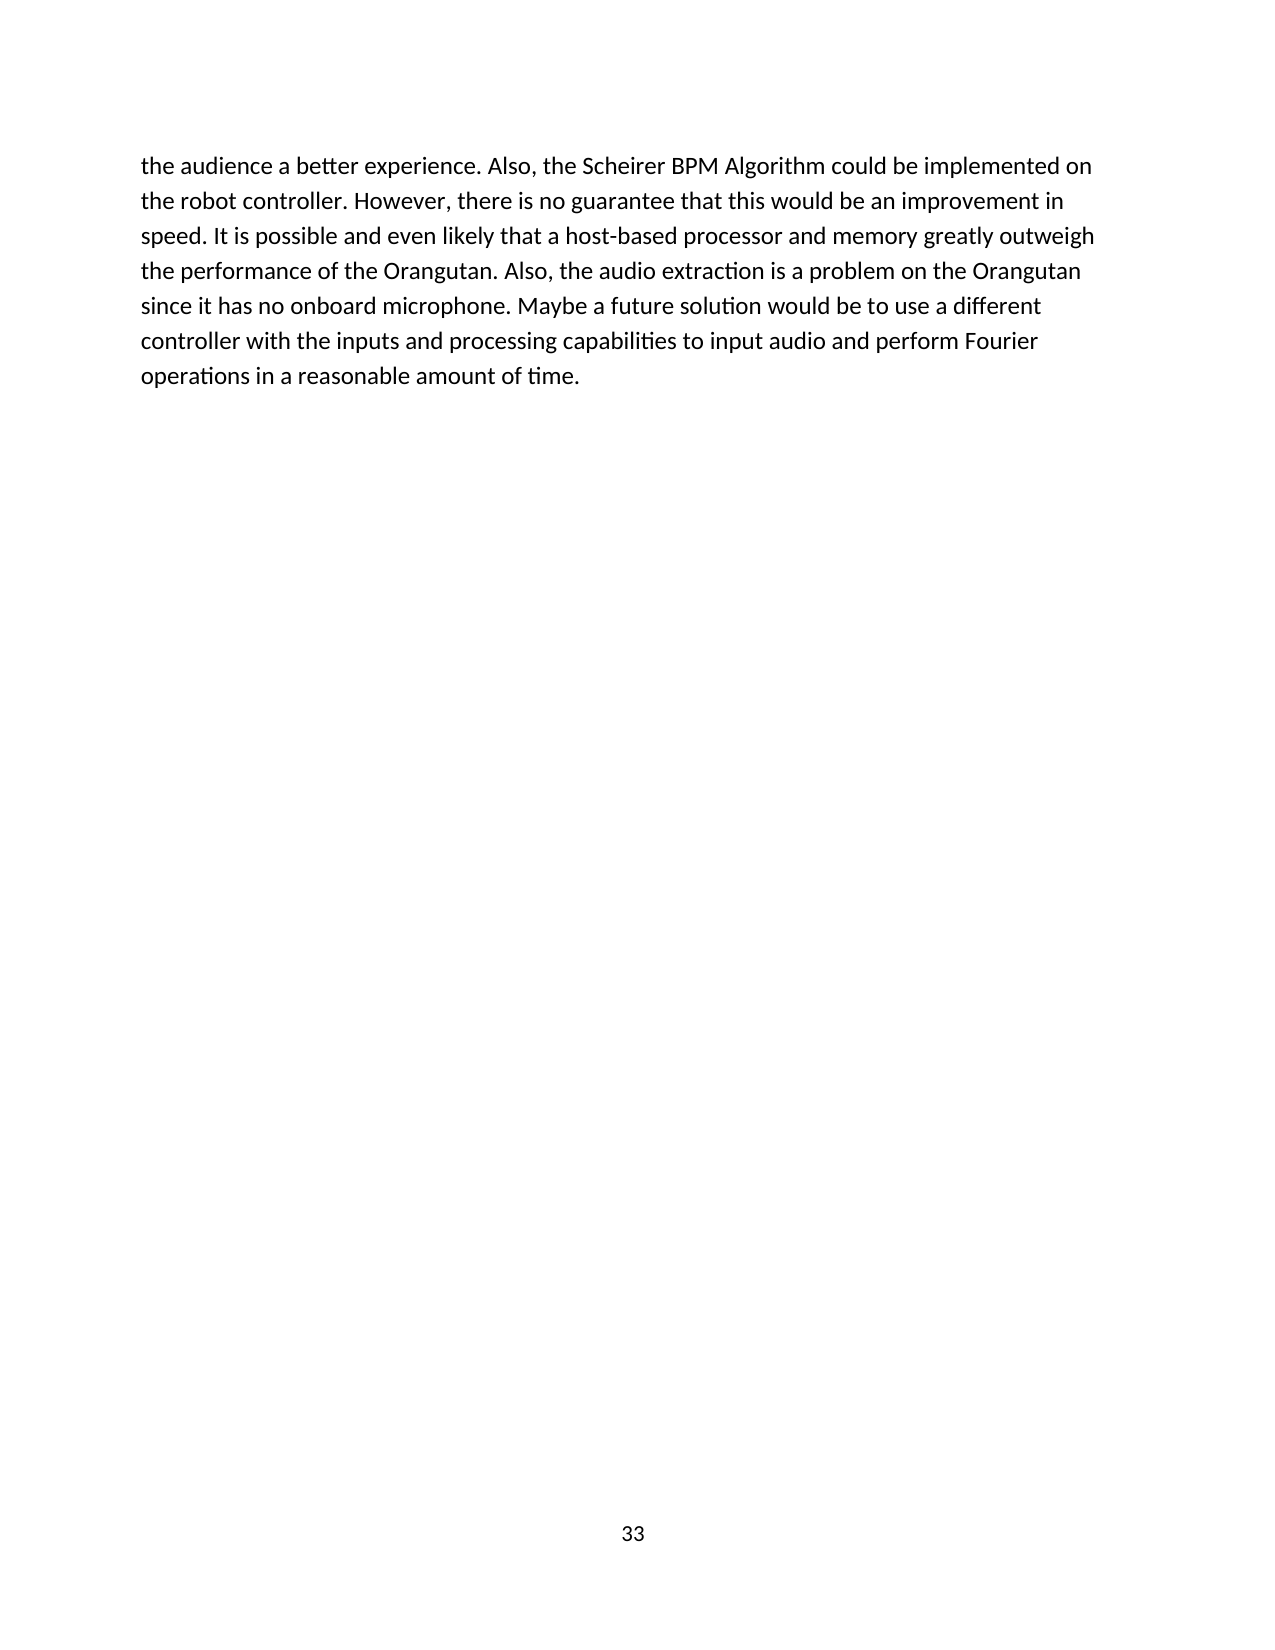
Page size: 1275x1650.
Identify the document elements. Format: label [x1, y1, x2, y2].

text [141, 150, 1125, 391]
